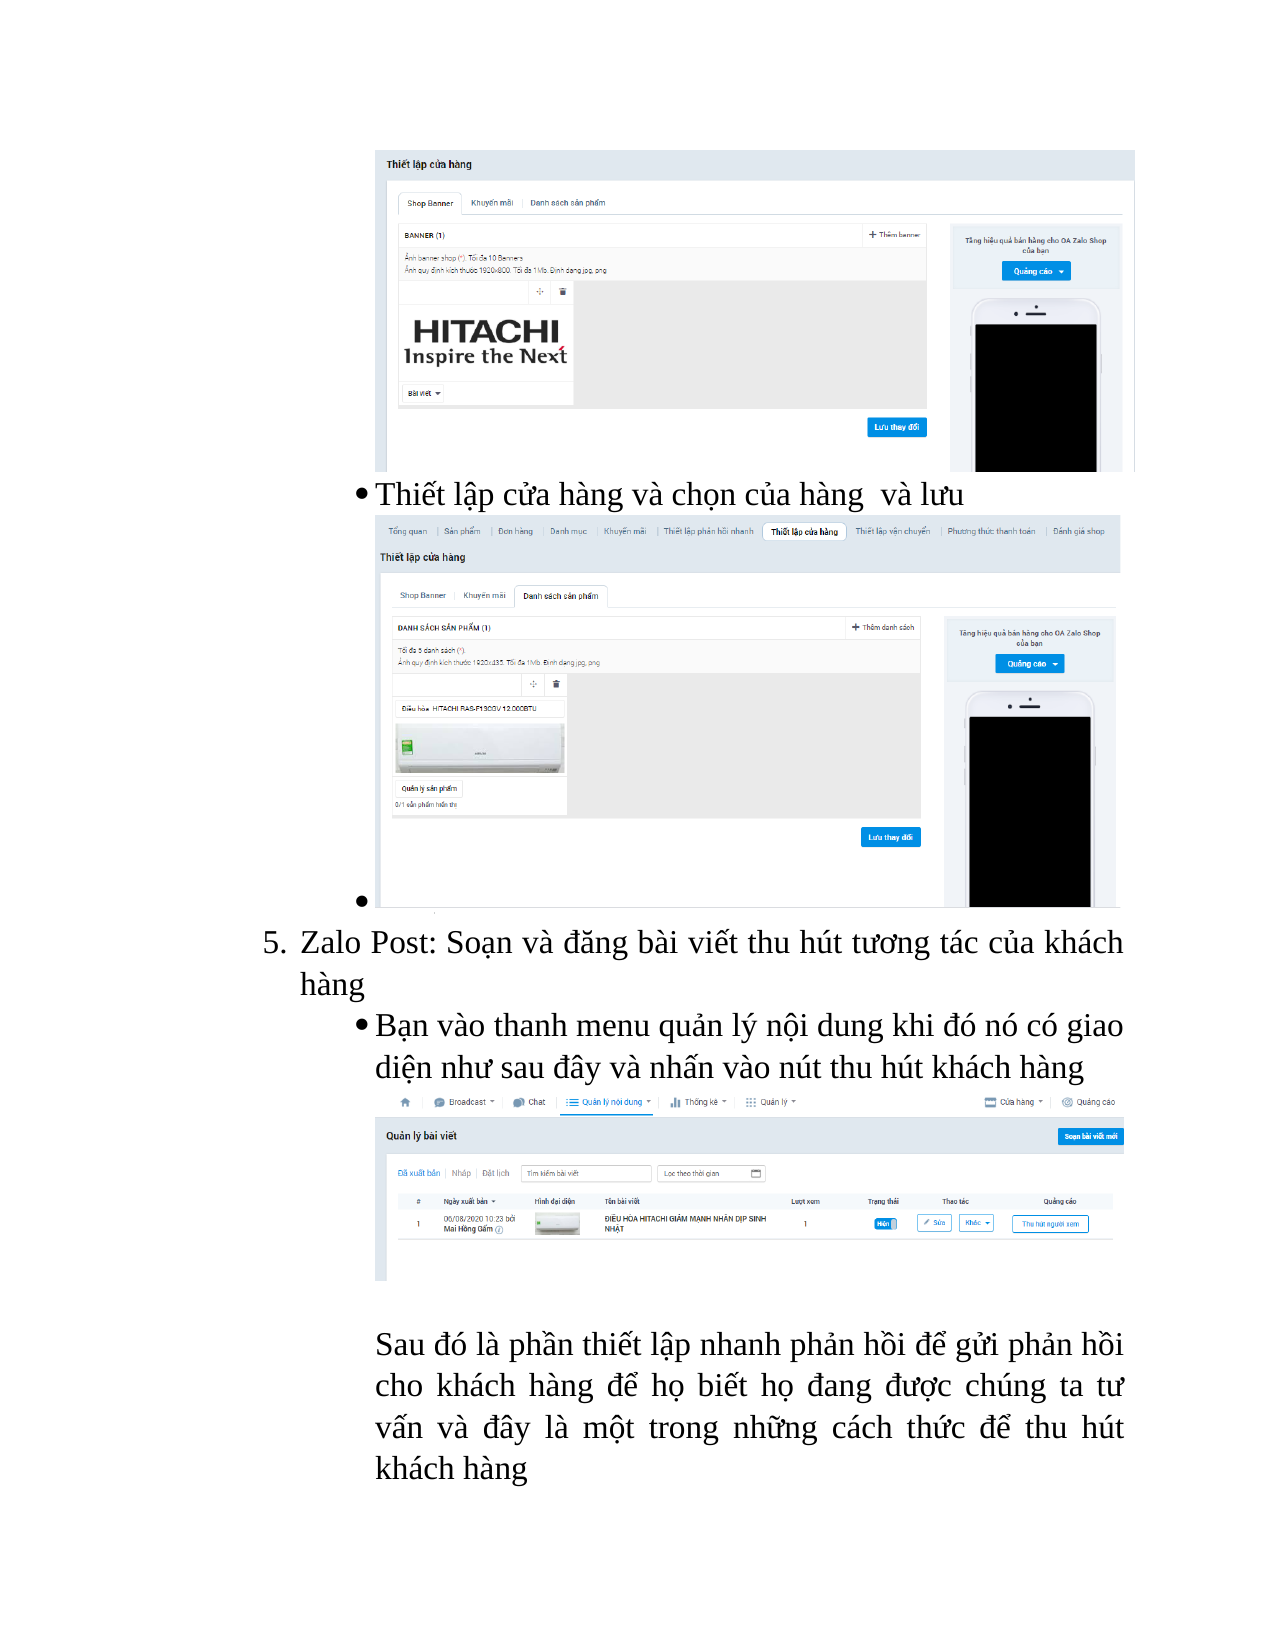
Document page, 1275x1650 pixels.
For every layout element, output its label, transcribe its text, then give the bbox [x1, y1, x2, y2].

picture [375, 1088, 1124, 1281]
list Zalo Post: Soạn và đăng bài viết thu hút tương tác của khách hàng [262, 923, 1125, 1002]
list Thiết lập cửa hàng và chọn của hàng và lưu [356, 474, 1125, 512]
picture [375, 515, 1121, 914]
list Sau đó là phần thiết lập nhanh phản hồi để gửi phản hồi cho khách hàng để họ biết họ đang được chúng ta tư vấn và đây là một trong những cách thức để thu hút khách hàng [375, 1324, 1125, 1487]
list Bạn vào thanh menu quản lý nội dung khi đó nó có giao diện như sau đây và nhấn vào nút thu hút khách hàng [356, 1006, 1125, 1085]
picture [375, 150, 1135, 472]
